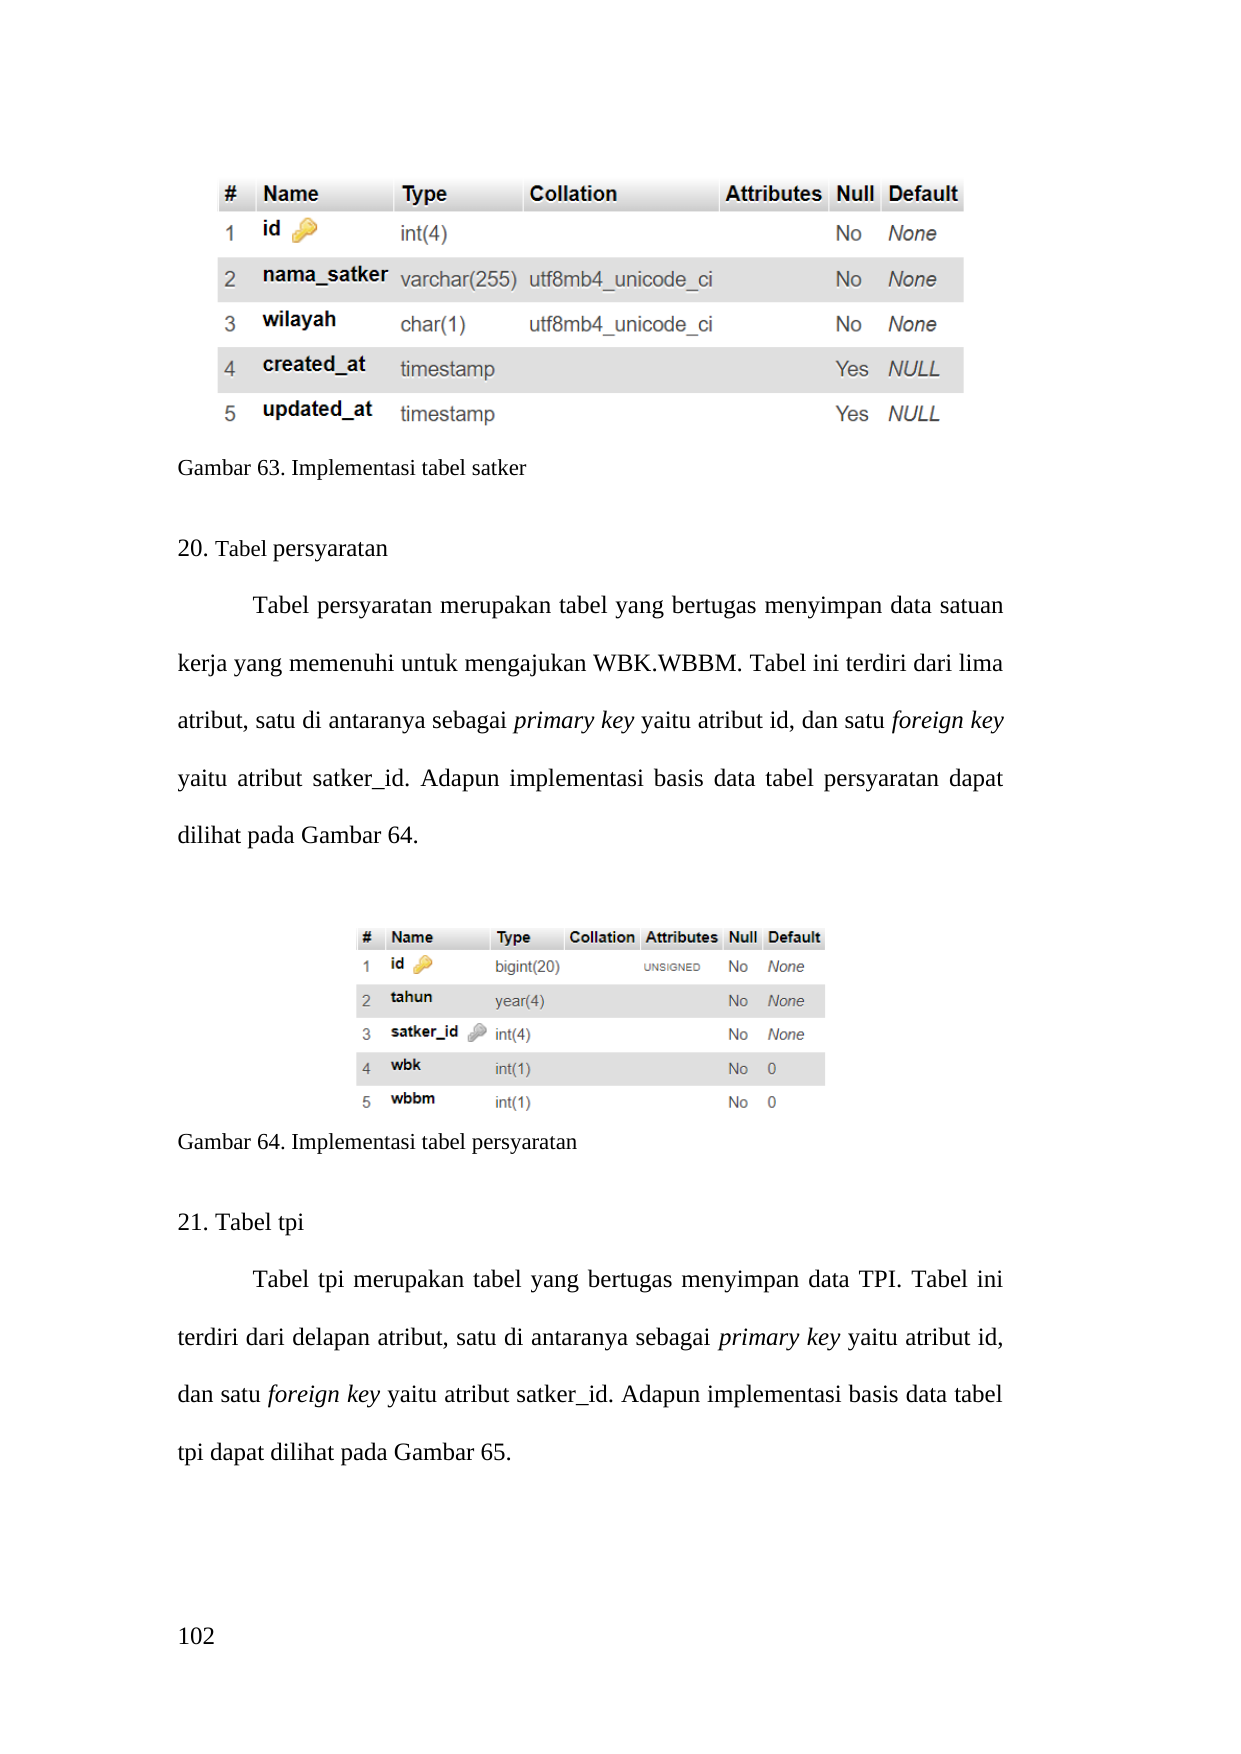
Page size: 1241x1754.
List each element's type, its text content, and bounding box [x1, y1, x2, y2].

picture [217, 177, 964, 440]
text Gambar 64. Implementasi tabel persyaratan [177, 1128, 1004, 1154]
text Gambar 63. Implementasi tabel satker [177, 454, 1004, 480]
text Tabel tpi merupakan tabel yang bertugas menyimpan data TPI. Tabel ini terdiri dari delapan atribut, satu di antaranya sebagai primary key yaitu atribut id, dan satu foreign key yaitu atribut satker_id. Adapun implementasi basis data tabel tpi dapat dilihat pada Gambar 65. [177, 1264, 1004, 1466]
list Tabel persyaratan [177, 533, 1004, 562]
list Tabel tpi [177, 1207, 1004, 1236]
picture [356, 928, 826, 1114]
text Tabel persyaratan merupakan tabel yang bertugas menyimpan data satuan kerja yang memenuhi untuk mengajukan WBK.WBBM. Tabel ini terdiri dari lima atribut, satu di antaranya sebagai primary key yaitu atribut id, dan satu foreign key yaitu atribut satker_id. Adapun implementasi basis data tabel persyaratan dapat dilihat pada Gambar 64. [177, 591, 1004, 849]
